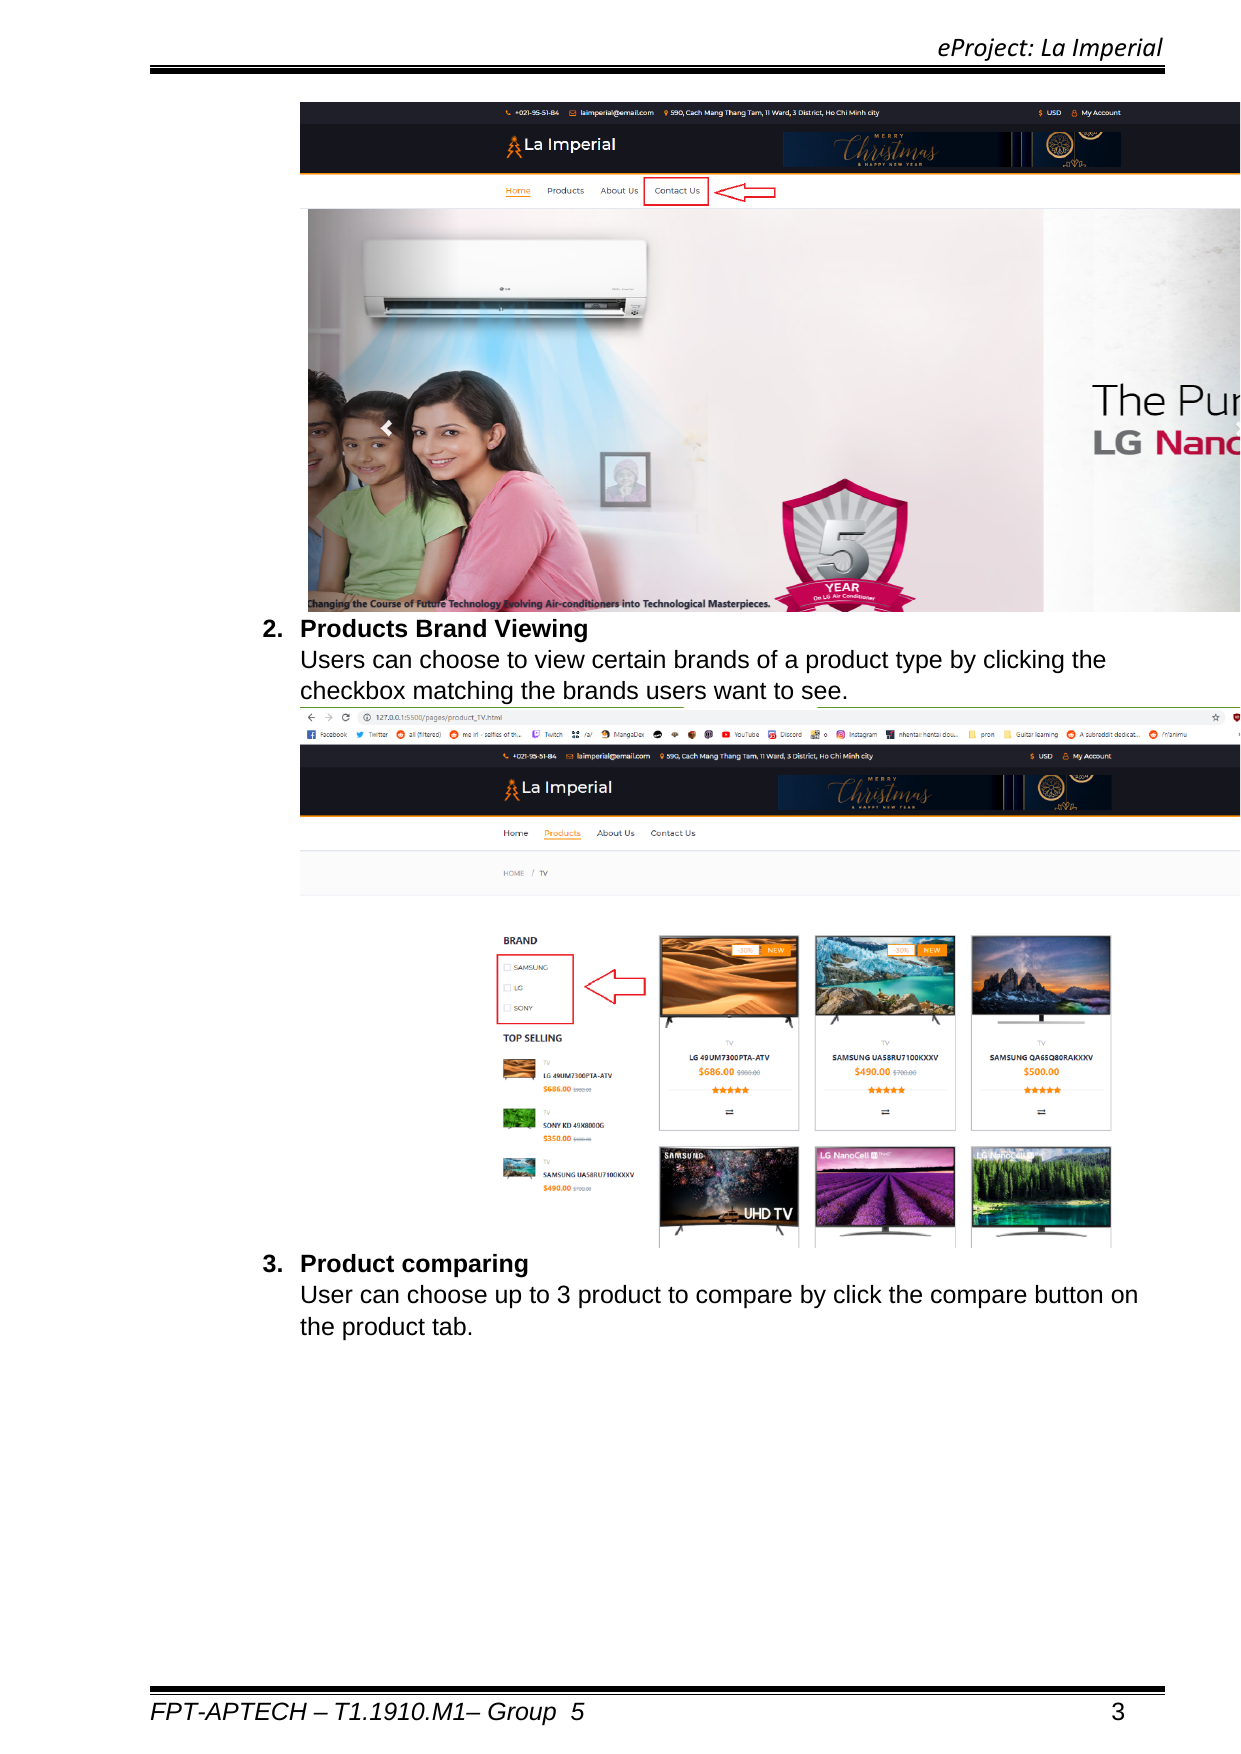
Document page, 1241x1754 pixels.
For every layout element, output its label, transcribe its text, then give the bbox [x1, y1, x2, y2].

list Product comparing [262, 1249, 1165, 1278]
list Products Brand Viewing [262, 614, 1165, 643]
list Users can choose to view certain brands of a product type by clicking the checkbox matching the brands users want to see. [300, 645, 1165, 705]
picture [300, 102, 1241, 612]
picture [300, 707, 1241, 1248]
list User can choose up to 3 product to compare by click the compare button on the product tab. [300, 1280, 1165, 1340]
